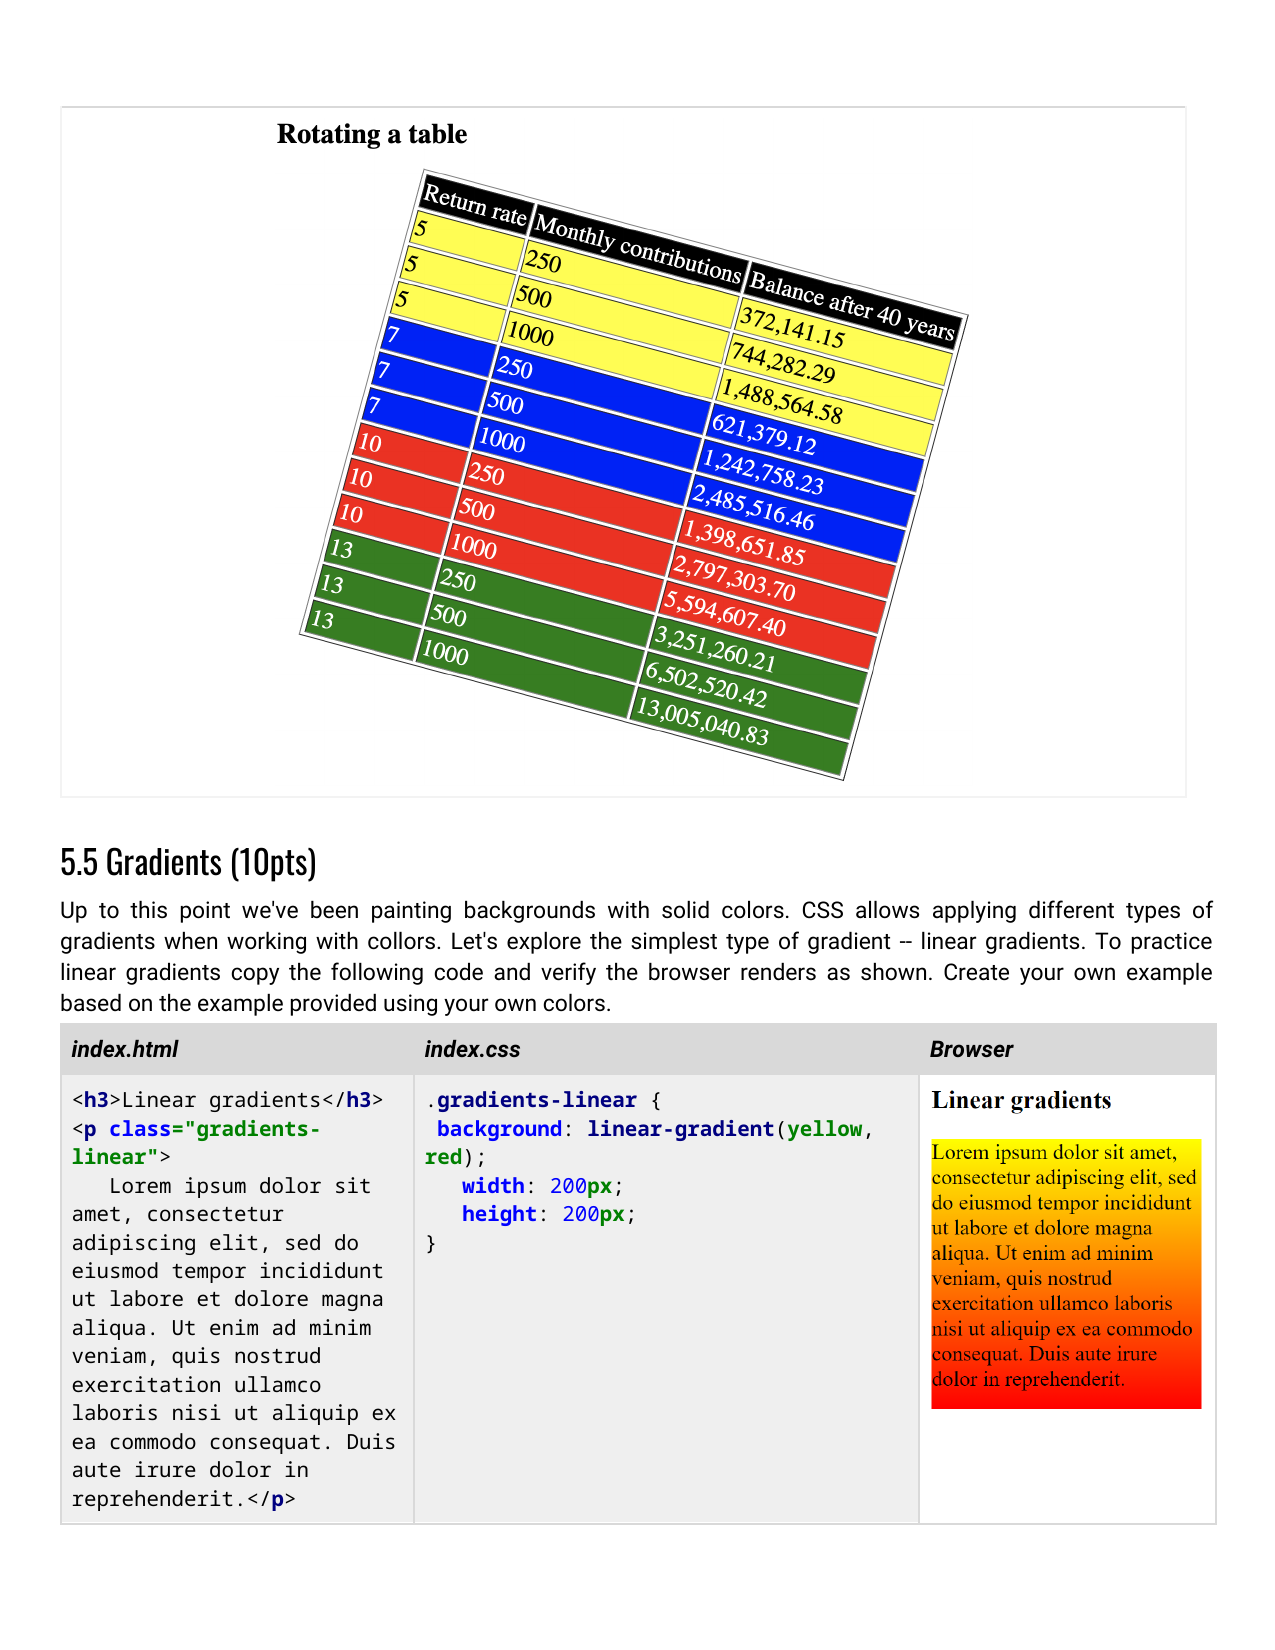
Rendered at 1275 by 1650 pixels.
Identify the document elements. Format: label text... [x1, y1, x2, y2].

text Up to this point we've been painting backgrounds with solid colors. CSS allows applying different types of gradients when working with collors. Let's explore the simplest type of gradient -- linear gradients. To practice linear gradients copy the following code and verify the browser renders as shown. Create your own example based on the example provided using your own colors. [60, 897, 1215, 1017]
table_header Browser [920, 1025, 1215, 1073]
subtitle 5.5 Gradients (10pts) [60, 835, 1215, 885]
table_header index.html [62, 1025, 413, 1073]
table_cell .gradients-linear { background: linear-gradient(yellow, red); width: 200px; height: 200px; } [415, 1075, 918, 1522]
table_cell [62, 108, 1185, 796]
table_cell [920, 1075, 1215, 1522]
picture [929, 1085, 1205, 1413]
picture [275, 118, 973, 786]
table_cell <h3>Linear gradients</h3> <p class="gradients-linear"> Lorem ipsum dolor sit amet, consectetur adipiscing elit, sed do eiusmod tempor incididunt ut labore et dolore magna aliqua. Ut enim ad minim veniam, quis nostrud exercitation ullamco laboris nisi ut aliquip ex ea commodo consequat. Duis aute irure dolor in reprehenderit.</p> [62, 1075, 413, 1522]
table_header index.css [415, 1025, 918, 1073]
